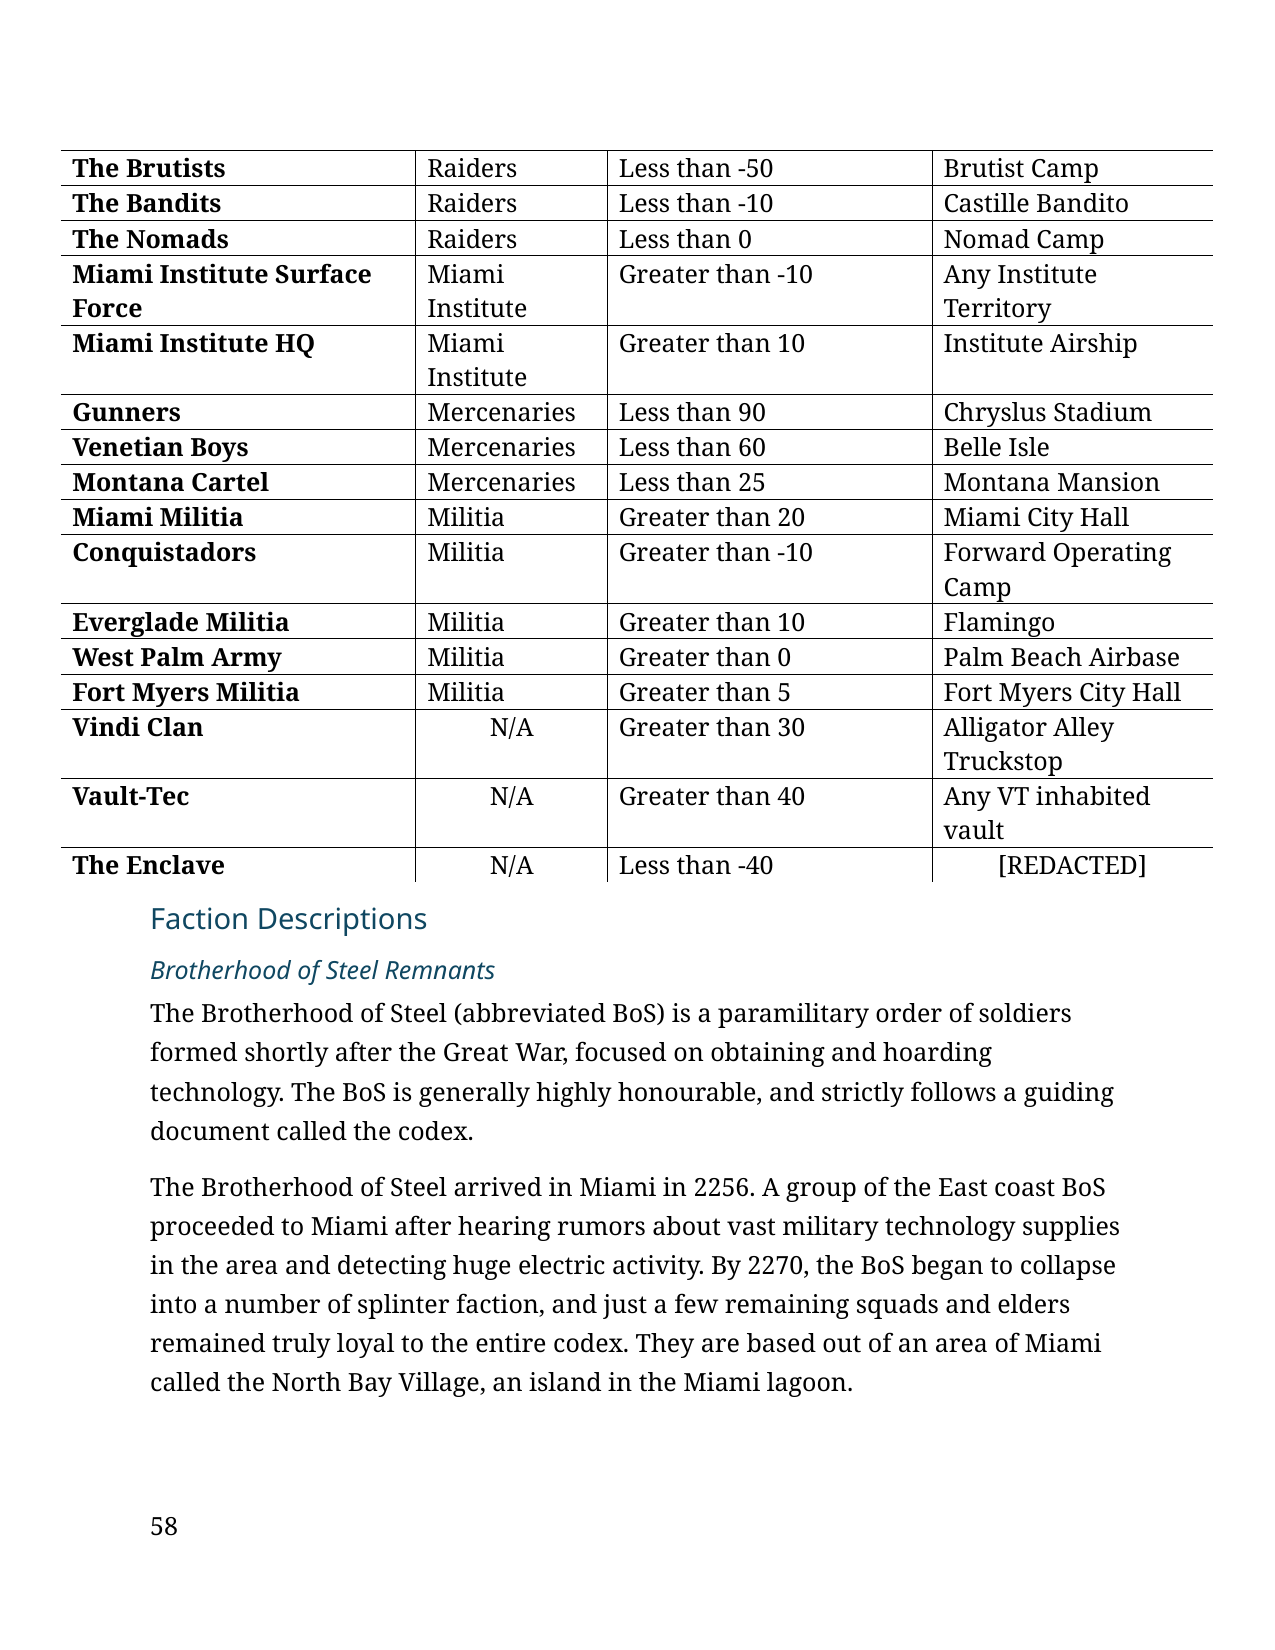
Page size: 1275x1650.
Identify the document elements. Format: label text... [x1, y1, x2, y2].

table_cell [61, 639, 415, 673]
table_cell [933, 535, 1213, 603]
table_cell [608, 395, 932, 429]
text The Brotherhood of Steel (abbreviated BoS) is a paramilitary order of soldiers formed shortly after the Great War, focused on obtaining and hoarding technology. The BoS is generally highly honourable, and strictly follows a guiding document called the codex. [150, 996, 1125, 1147]
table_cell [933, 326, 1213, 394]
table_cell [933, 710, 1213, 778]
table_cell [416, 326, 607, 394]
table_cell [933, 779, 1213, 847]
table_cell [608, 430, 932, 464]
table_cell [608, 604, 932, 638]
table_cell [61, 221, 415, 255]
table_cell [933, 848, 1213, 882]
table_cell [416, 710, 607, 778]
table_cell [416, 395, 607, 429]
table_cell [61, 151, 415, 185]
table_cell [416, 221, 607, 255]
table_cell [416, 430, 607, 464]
text The Brotherhood of Steel arrived in Miami in 2256. A group of the East coast BoS proceeded to Miami after hearing rumors about vast military technology supplies in the area and detecting huge electric activity. By 2270, the BoS began to collapse into a number of splinter faction, and just a few remaining squads and elders remained truly loyal to the entire codex. They are based out of an area of Miami called the North Bay Village, an island in the Miami lagoon. [150, 1169, 1125, 1399]
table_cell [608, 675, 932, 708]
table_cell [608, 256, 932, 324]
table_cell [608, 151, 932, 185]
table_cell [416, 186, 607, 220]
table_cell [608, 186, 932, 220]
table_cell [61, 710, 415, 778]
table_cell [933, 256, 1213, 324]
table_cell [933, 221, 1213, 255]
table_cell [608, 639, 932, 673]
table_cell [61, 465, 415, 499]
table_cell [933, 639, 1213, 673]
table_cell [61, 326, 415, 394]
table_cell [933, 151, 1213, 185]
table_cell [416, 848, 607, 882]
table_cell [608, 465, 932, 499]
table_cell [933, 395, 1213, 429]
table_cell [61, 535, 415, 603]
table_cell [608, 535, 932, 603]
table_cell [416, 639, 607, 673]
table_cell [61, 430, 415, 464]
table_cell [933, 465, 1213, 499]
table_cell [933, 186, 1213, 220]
subtitle Brotherhood of Steel Remnants [150, 953, 1125, 987]
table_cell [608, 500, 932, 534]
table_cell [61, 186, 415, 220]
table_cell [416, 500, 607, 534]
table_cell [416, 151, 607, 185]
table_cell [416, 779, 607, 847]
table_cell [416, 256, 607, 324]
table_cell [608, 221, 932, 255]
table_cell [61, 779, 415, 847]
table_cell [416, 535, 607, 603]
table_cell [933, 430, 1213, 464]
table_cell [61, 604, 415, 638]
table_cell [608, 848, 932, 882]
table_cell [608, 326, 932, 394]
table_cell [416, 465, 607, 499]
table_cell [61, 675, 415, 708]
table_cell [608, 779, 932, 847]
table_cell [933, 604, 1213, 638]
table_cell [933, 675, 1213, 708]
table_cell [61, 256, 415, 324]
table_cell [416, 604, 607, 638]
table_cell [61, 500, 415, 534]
subtitle Faction Descriptions [150, 899, 1125, 938]
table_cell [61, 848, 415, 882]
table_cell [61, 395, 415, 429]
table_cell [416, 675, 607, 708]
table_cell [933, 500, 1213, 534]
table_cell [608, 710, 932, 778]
